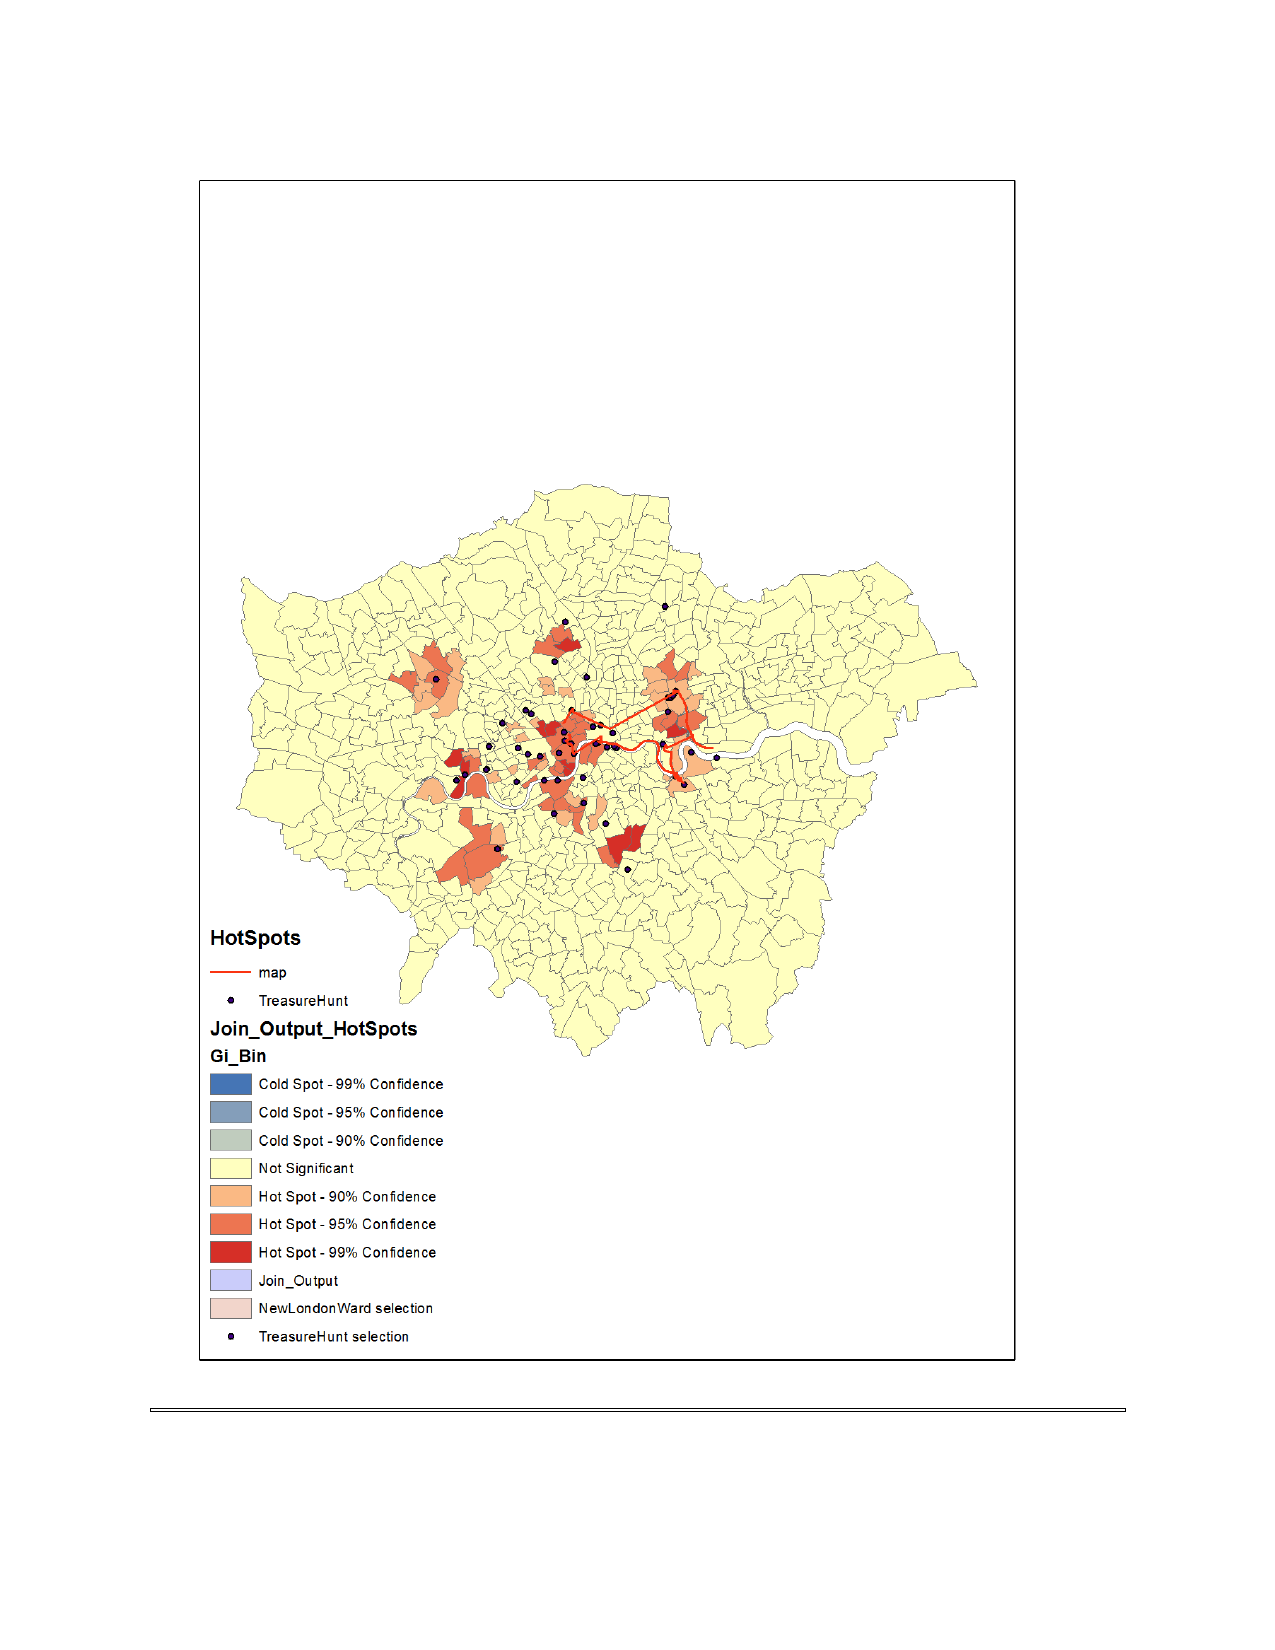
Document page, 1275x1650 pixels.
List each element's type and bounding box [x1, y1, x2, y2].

picture [168, 150, 1044, 1390]
